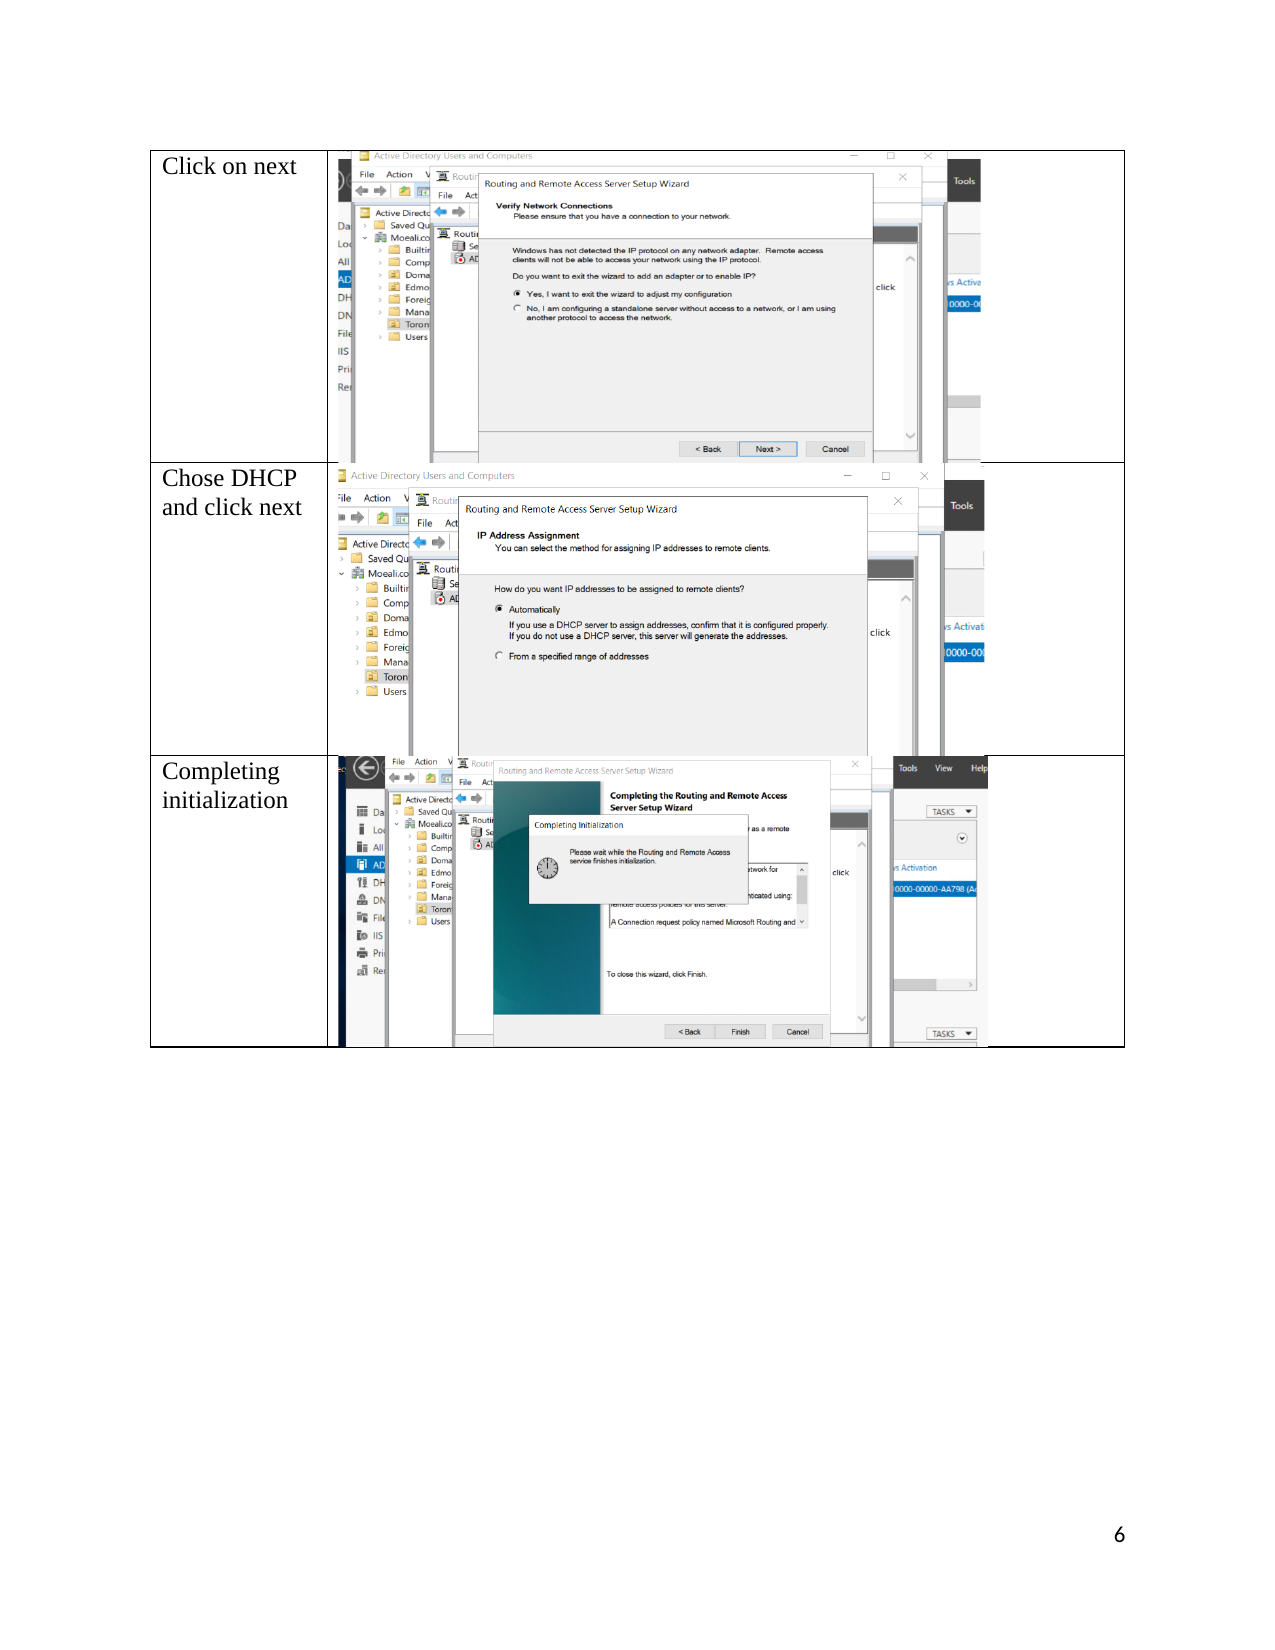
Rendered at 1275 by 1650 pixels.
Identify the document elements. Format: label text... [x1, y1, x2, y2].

table_cell [328, 151, 338, 462]
table_cell [328, 756, 338, 1046]
table_cell Completing initialization [151, 756, 327, 1046]
table_cell Click on next [151, 151, 327, 462]
picture [338, 151, 988, 1047]
table_cell [981, 151, 1124, 462]
table_cell [985, 463, 1124, 755]
table_cell [328, 463, 338, 755]
table_cell [988, 756, 1124, 1046]
table_cell Chose DHCP and click next [151, 463, 327, 755]
